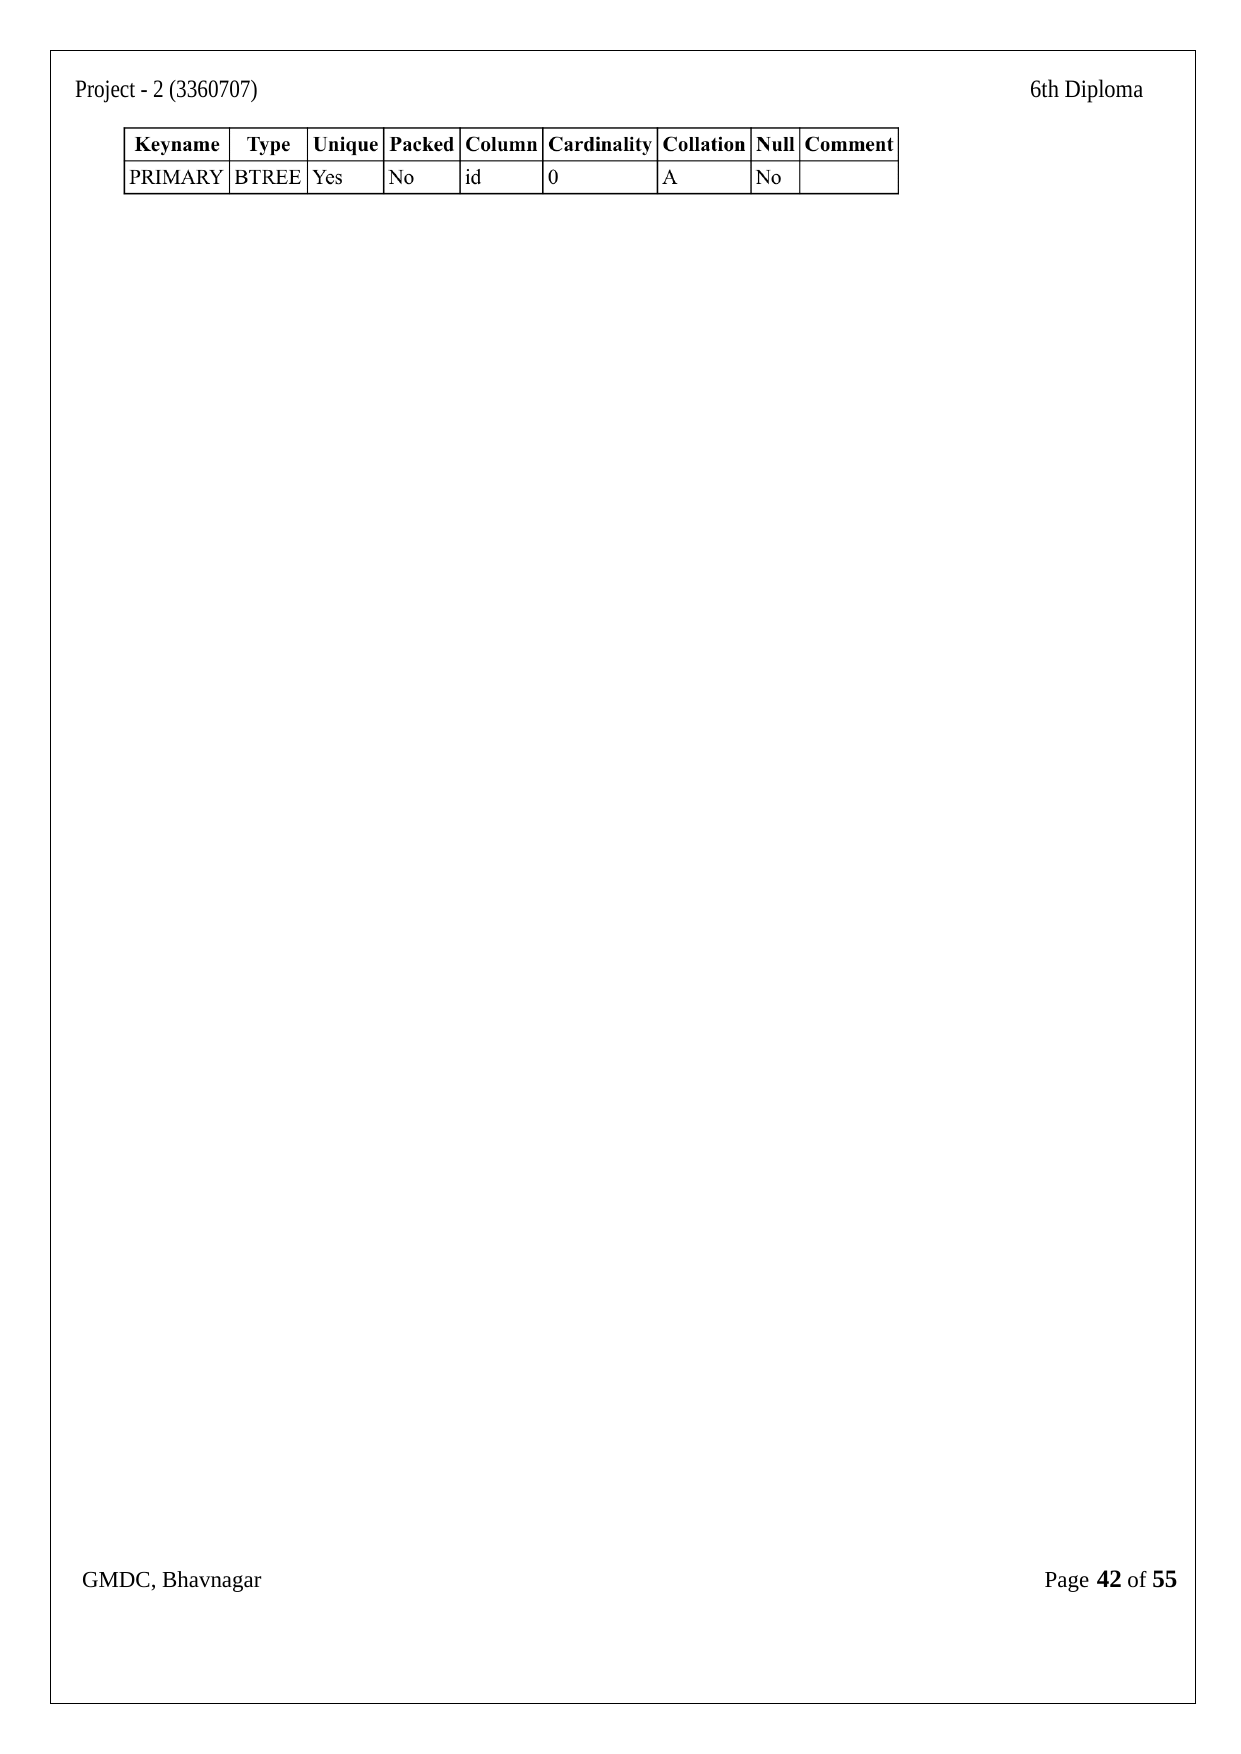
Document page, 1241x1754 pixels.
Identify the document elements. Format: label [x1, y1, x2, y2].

picture [62, 120, 1105, 257]
